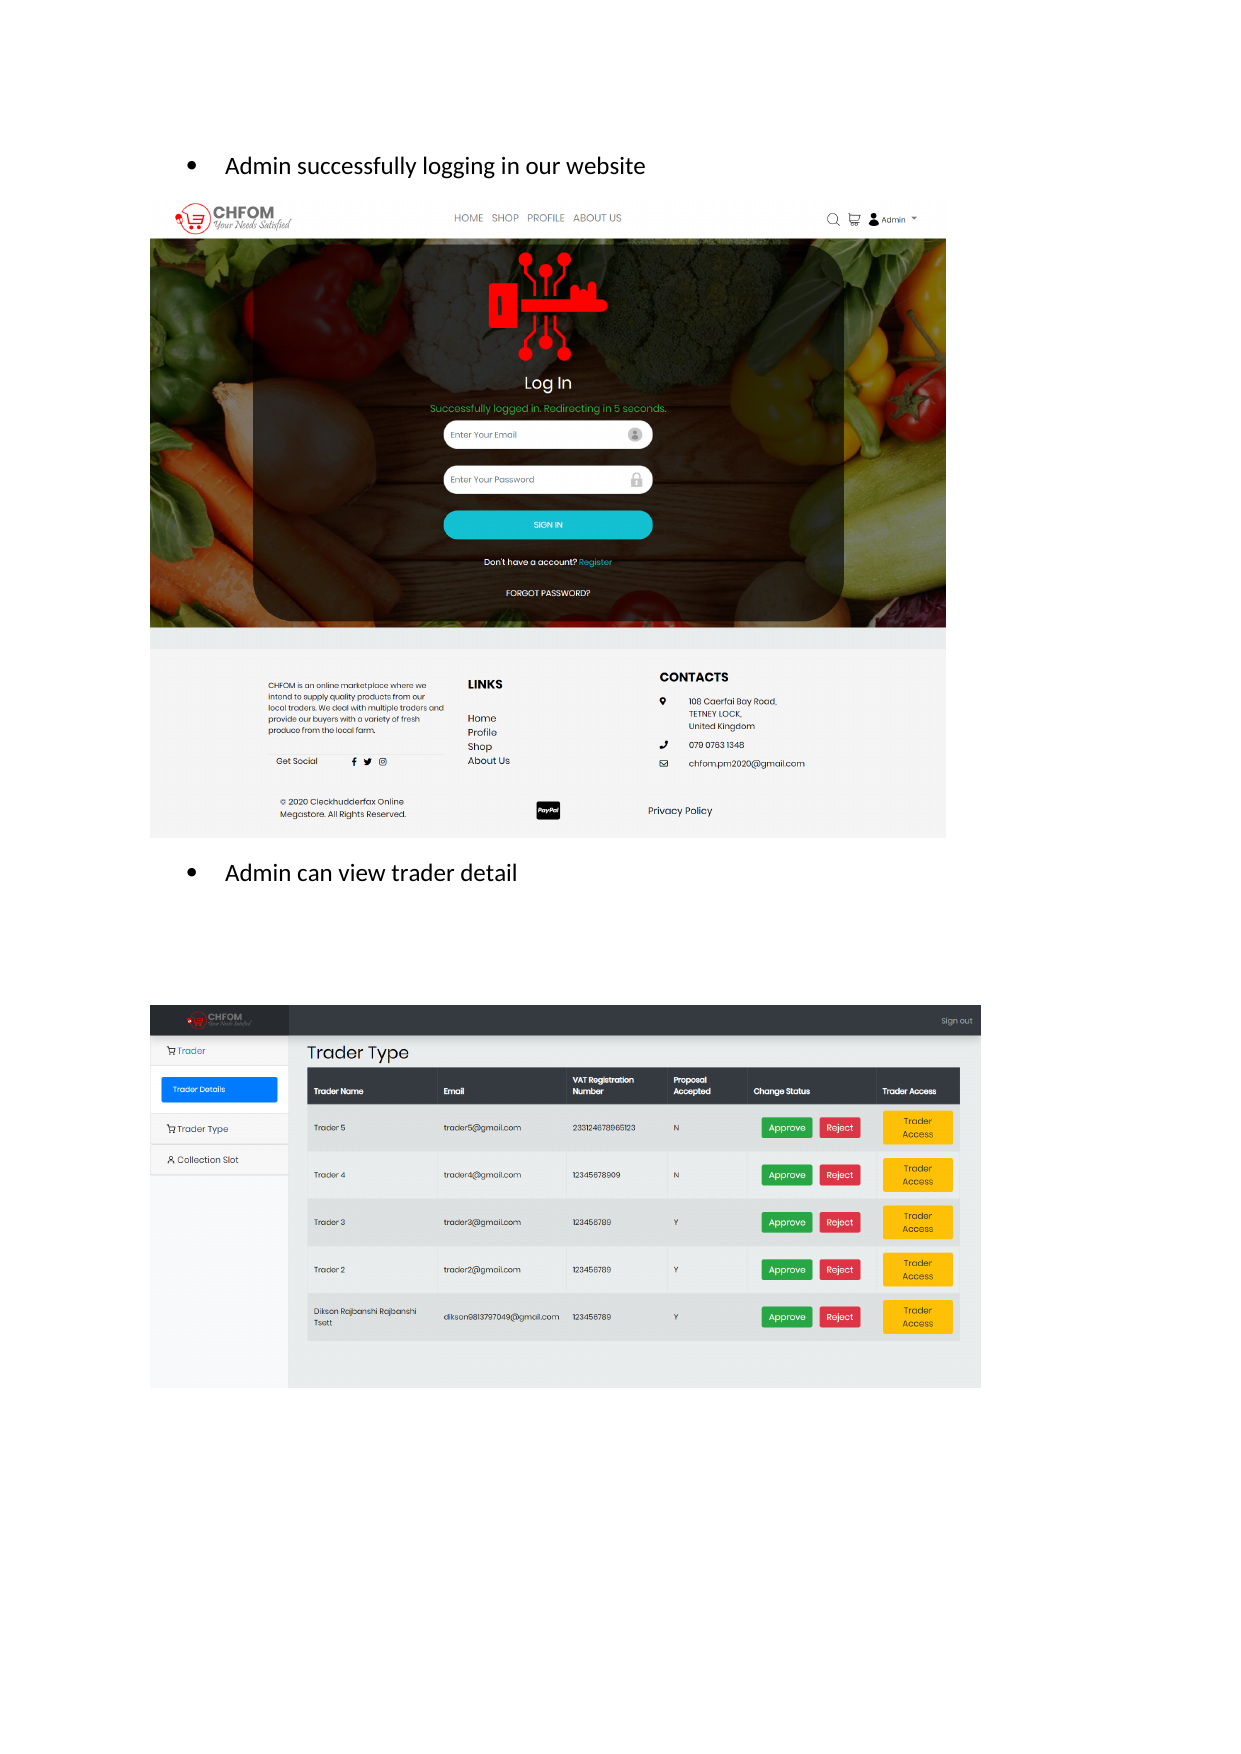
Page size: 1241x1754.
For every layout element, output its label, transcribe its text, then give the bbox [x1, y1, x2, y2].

list Admin successfully logging in our website [187, 150, 1090, 181]
list Admin can view trader detail [187, 857, 1090, 887]
picture [150, 199, 946, 838]
picture [150, 1005, 981, 1388]
